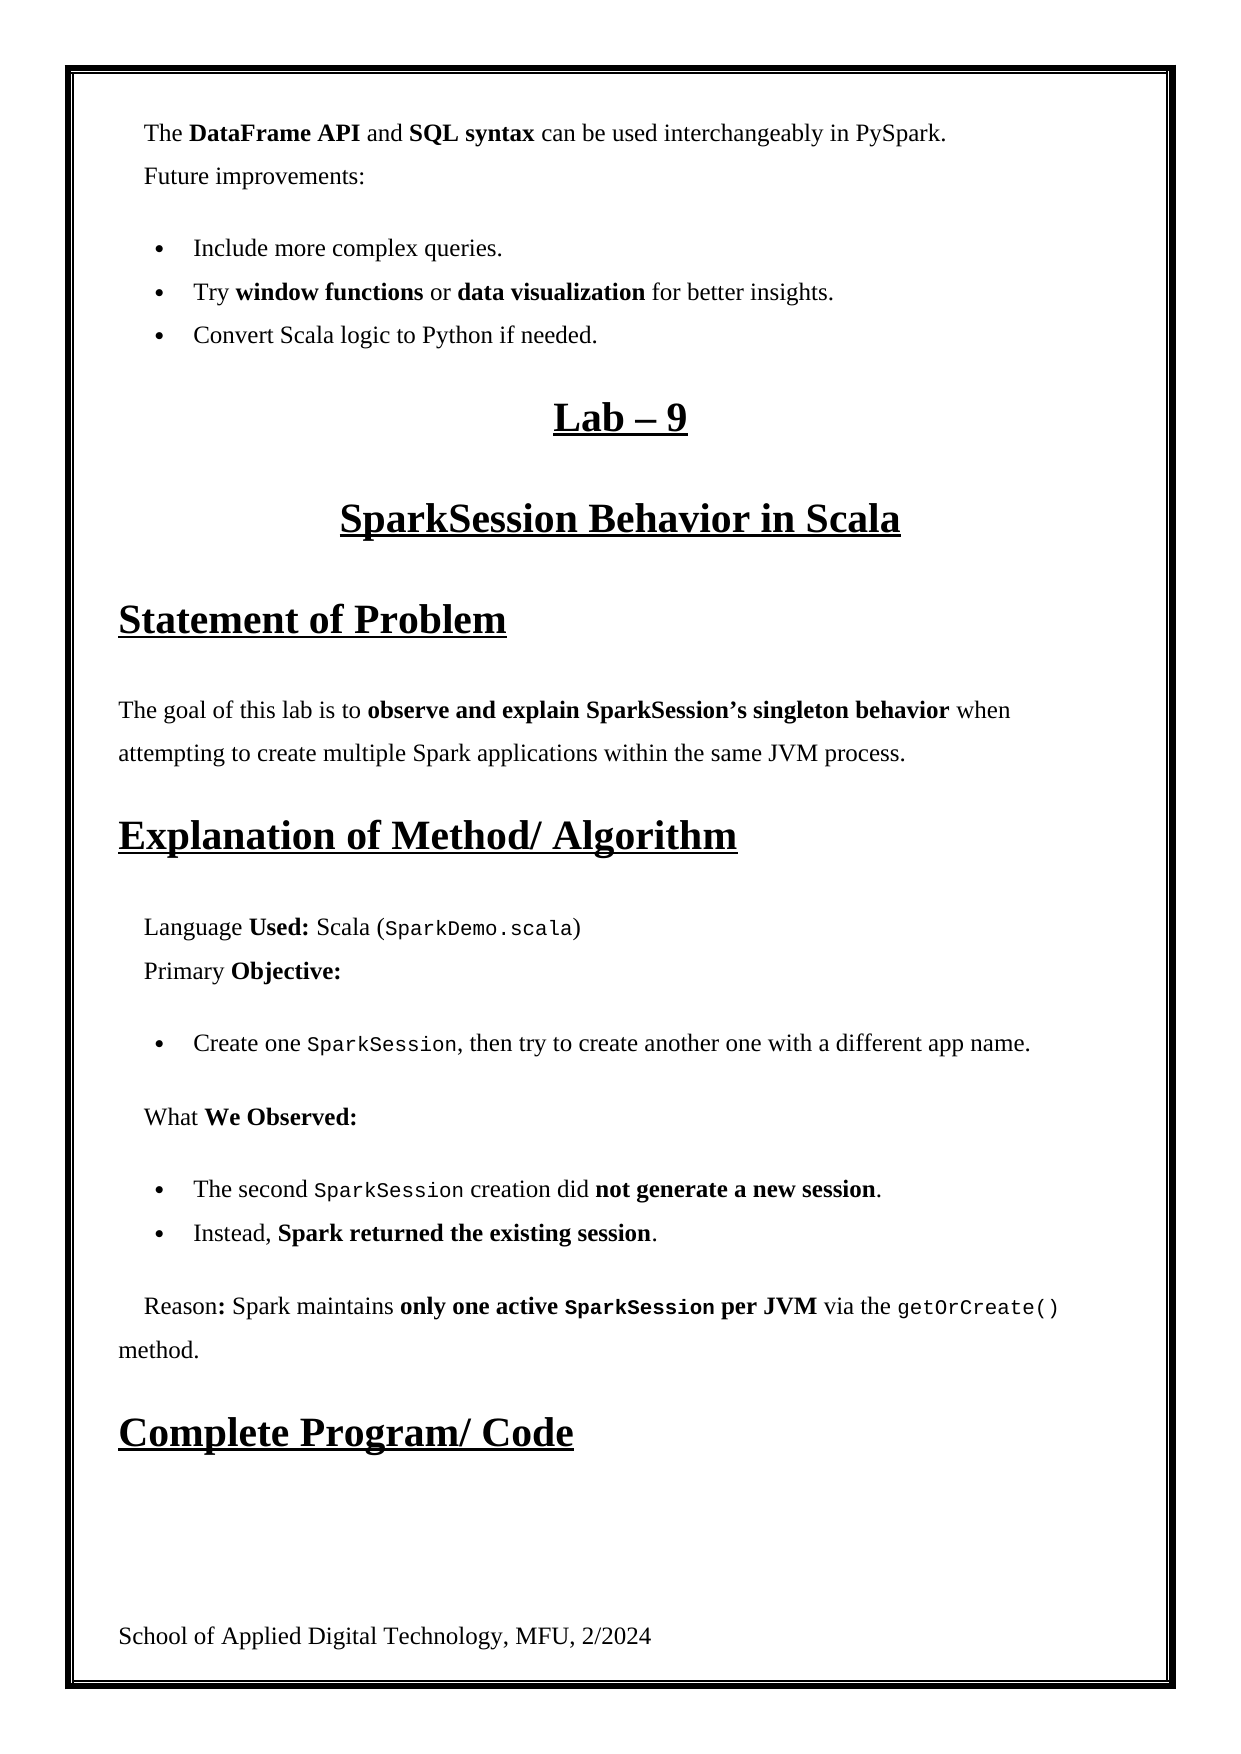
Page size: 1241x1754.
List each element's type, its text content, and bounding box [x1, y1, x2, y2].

list Include more complex queries. [156, 233, 1122, 262]
text  What We Observed: [118, 1102, 1122, 1131]
text Complete Program/ Code [118, 1407, 1122, 1455]
text Lab – 9 [118, 392, 1122, 440]
text  Primary Objective: [118, 956, 1122, 985]
text Explanation of Method/ Algorithm [118, 811, 1122, 858]
text  Language Used: Scala (SparkDemo.scala) [118, 912, 1122, 941]
text  Future improvements: [118, 161, 1122, 190]
list Create one SparkSession, then try to create another one with a different app name. [156, 1028, 1122, 1058]
text SparkSession Behavior in Scala [118, 493, 1122, 541]
list Instead, Spark returned the existing session. [156, 1218, 1122, 1247]
text Statement of Problem [118, 594, 1122, 642]
text  The DataFrame API and SQL syntax can be used interchangeably in PySpark. [118, 118, 1122, 147]
list The second SparkSession creation did not generate a new session. [156, 1174, 1122, 1204]
list Convert Scala logic to Python if needed. [156, 320, 1122, 348]
list Try window functions or data visualization for better insights. [156, 277, 1122, 305]
text  Reason: Spark maintains only one active SparkSession per JVM via the getOrCreate() method. [118, 1291, 1122, 1363]
text The goal of this lab is to observe and explain SparkSession’s singleton behavior when attempting to create multiple Spark applications within the same JVM process. [118, 695, 1122, 767]
